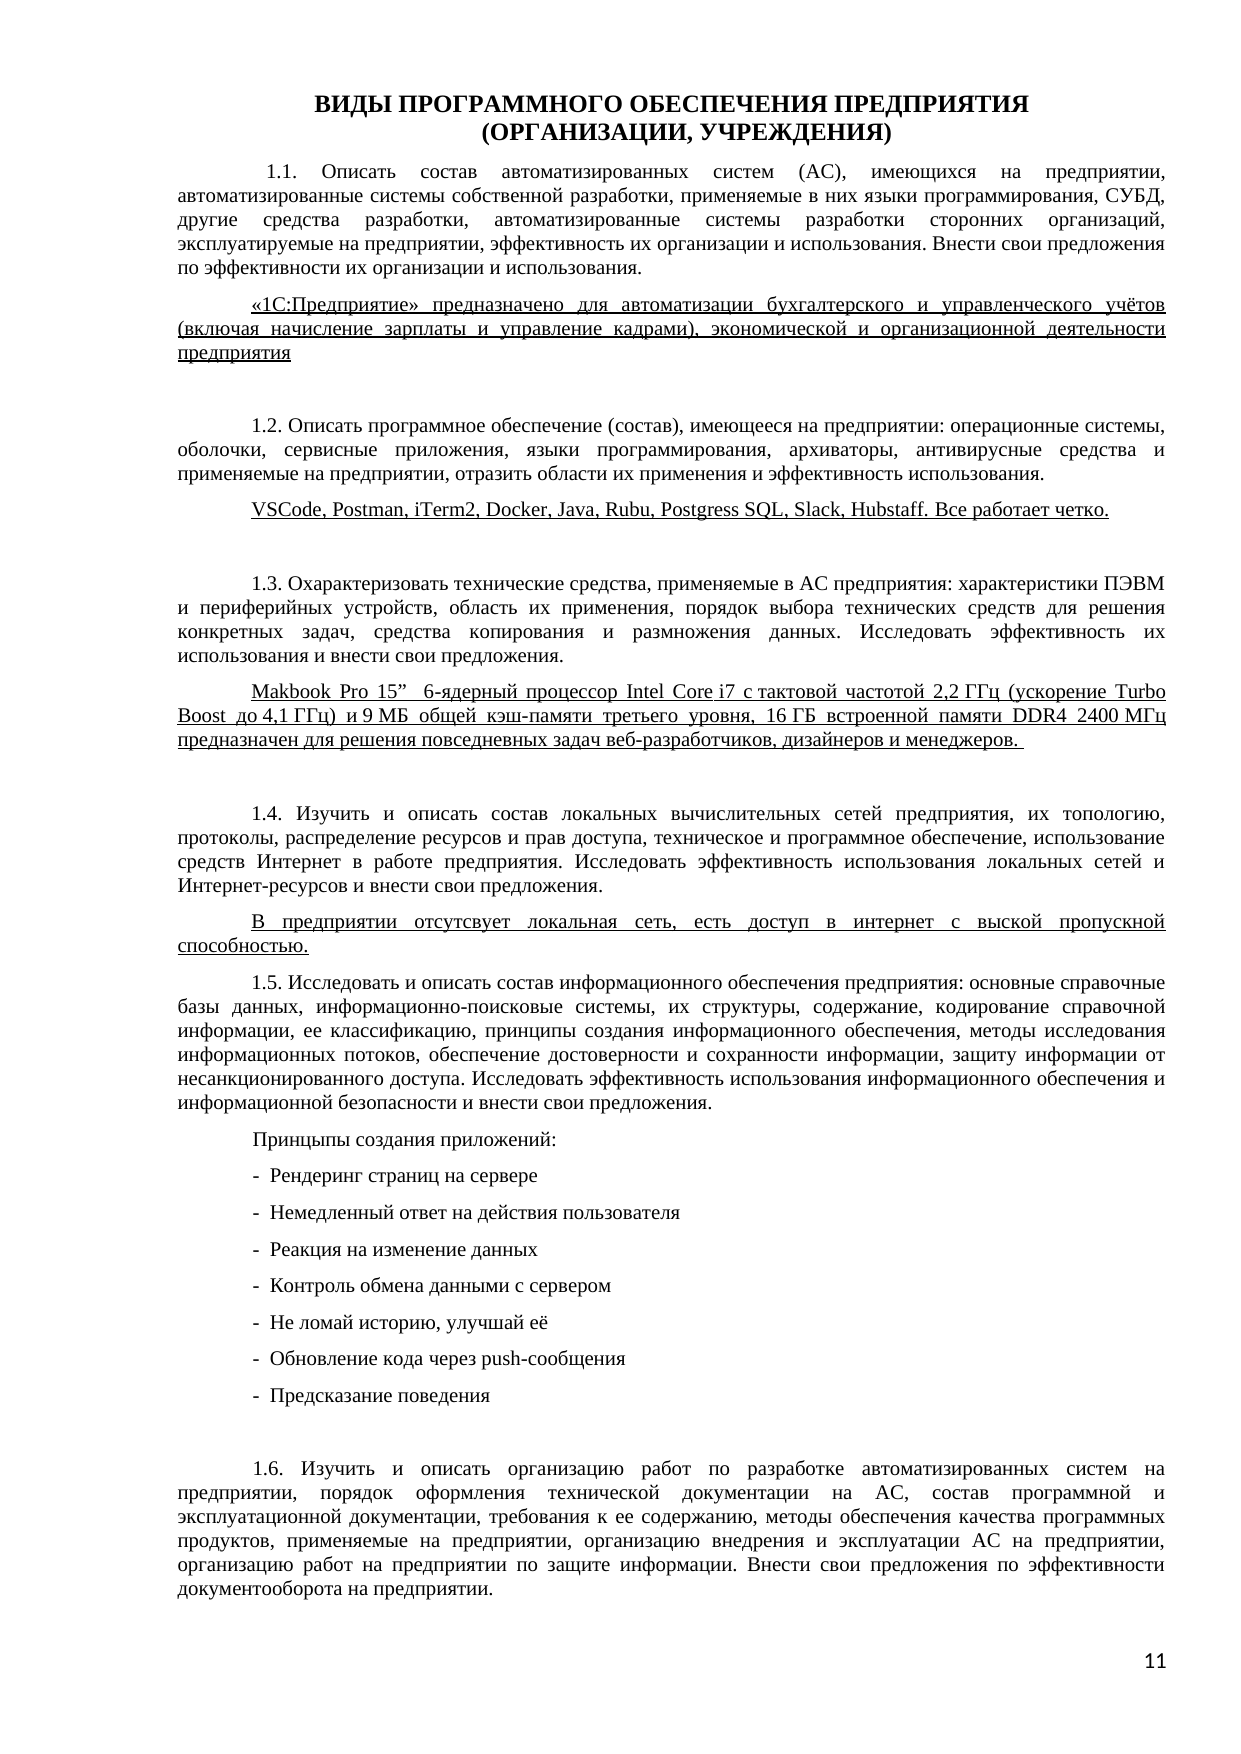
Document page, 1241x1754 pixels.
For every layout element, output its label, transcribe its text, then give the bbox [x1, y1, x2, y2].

text В предприятии отсутсвует локальная сеть, есть доступ в интернет с выской пропускной способностью. [177, 909, 1166, 957]
text 1.4. Изучить и описать состав локальных вычислительных сетей предприятия, их топологию, протоколы, распределение ресурсов и прав доступа, техническое и программное обеспечение, использование средств Интернет в работе предприятия. Исследовать эффективность использования локальных сетей и Интернет-ресурсов и внести свои предложения. [177, 801, 1166, 897]
text Makbook Pro 15” 6-ядерный процессор Intel Core i7 с тактовой частотой 2,2 ГГц (ускорение Turbo Boost до 4,1 ГГц) и 9 МБ общей кэш-﻿памяти третьего уровня, 16 ГБ встроенной памяти DDR4 2400 МГц предназначен для решения повседневных задач веб-разработчиков, дизайнеров и менеджеров. [177, 725, 1166, 751]
text Makbook Pro 15” 6-ядерный процессор Intel Core i7 с тактовой частотой 2,2 ГГц (ускорение Turbo Boost до 4,1 ГГц) и 9 МБ общей кэш-﻿памяти третьего уровня, 16 ГБ встроенной памяти DDR4 2400 МГц предназначен для решения повседневных задач веб-разработчиков, дизайнеров и менеджеров. [177, 679, 1166, 724]
text 1.5. Исследовать и описать состав информационного обеспечения предприятия: основные справочные базы данных, информационно-поисковые системы, их структуры, содержание, кодирование справочной информации, ее классификацию, принципы создания информационного обеспечения, методы исследования информационных потоков, обеспечение достоверности и сохранности информации, защиту информации от несанкционированного доступа. Исследовать эффективность использования информационного обеспечения и информационной безопасности и внести свои предложения. [177, 970, 1166, 1114]
text 1.1. Описать состав автоматизированных систем (АС), имеющихся на предприятии, автоматизированные системы собственной разработки, применяемые в них языки программирования, СУБД, другие средства разработки, автоматизированные системы разработки сторонних организаций, эксплуатируемые на предприятии, эффективность их организации и использования. Внести свои предложения по эффективности их организации и использования. [177, 159, 1166, 279]
text Принцыпы создания приложений: [251, 1127, 1166, 1151]
text - Контроль обмена данными с сервером [251, 1273, 1166, 1297]
text 1.6. Изучить и описать организацию работ по разработке автоматизированных систем на предприятии, порядок оформления технической документации на АС, состав программной и эксплуатационной документации, требования к ее содержанию, методы обеспечения качества программных продуктов, применяемые на предприятии, организацию внедрения и эксплуатации АС на предприятии, организацию работ на предприятии по защите информации. Внести свои предложения по эффективности документооборота на предприятии. [177, 1456, 1166, 1600]
text - Не ломай историю, улучшай её [251, 1309, 1166, 1334]
text - Реакция на изменение данных [251, 1236, 1166, 1261]
text «1С:Предприятие» предназначено для автоматизации бухгалтерского и управленческого учётов (включая начисление зарплаты и управление кадрами), экономической и организационной деятельности предприятия [177, 337, 1166, 364]
text - Немедленный ответ на действия пользователя [251, 1200, 1166, 1224]
text (ОРГАНИЗАЦИИ, УЧРЕЖДЕНИЯ) [207, 117, 1166, 146]
text «1С:Предприятие» предназначено для автоматизации бухгалтерского и управленческого учётов (включая начисление зарплаты и управление кадрами), экономической и организационной деятельности предприятия [177, 291, 1166, 336]
text 1.2. Описать программное обеспечение (состав), имеющееся на предприятии: операционные системы, оболочки, сервисные приложения, языки программирования, архиваторы, антивирусные средства и применяемые на предприятии, отразить области их применения и эффективность использования. [177, 413, 1166, 485]
text VSCode, Postman, iTerm2, Docker, Java, Rubu, Postgress SQL, Slack, Hubstaff. Все работает четко. [177, 497, 1166, 521]
text 1.3. Охарактеризовать технические средства, применяемые в АС предприятия: характеристики ПЭВМ и периферийных устройств, область их применения, порядок выбора технических средств для решения конкретных задач, средства копирования и размножения данных. Исследовать эффективность их использования и внести свои предложения. [177, 571, 1166, 667]
text - Обновление кода через push-сообщения [251, 1346, 1166, 1370]
text - Рендеринг страниц на сервере [251, 1163, 1166, 1187]
text - Предсказание поведения [251, 1383, 1166, 1407]
text Виды программного обеспечения ПРЕДПРИЯТИЯ [177, 89, 1166, 117]
